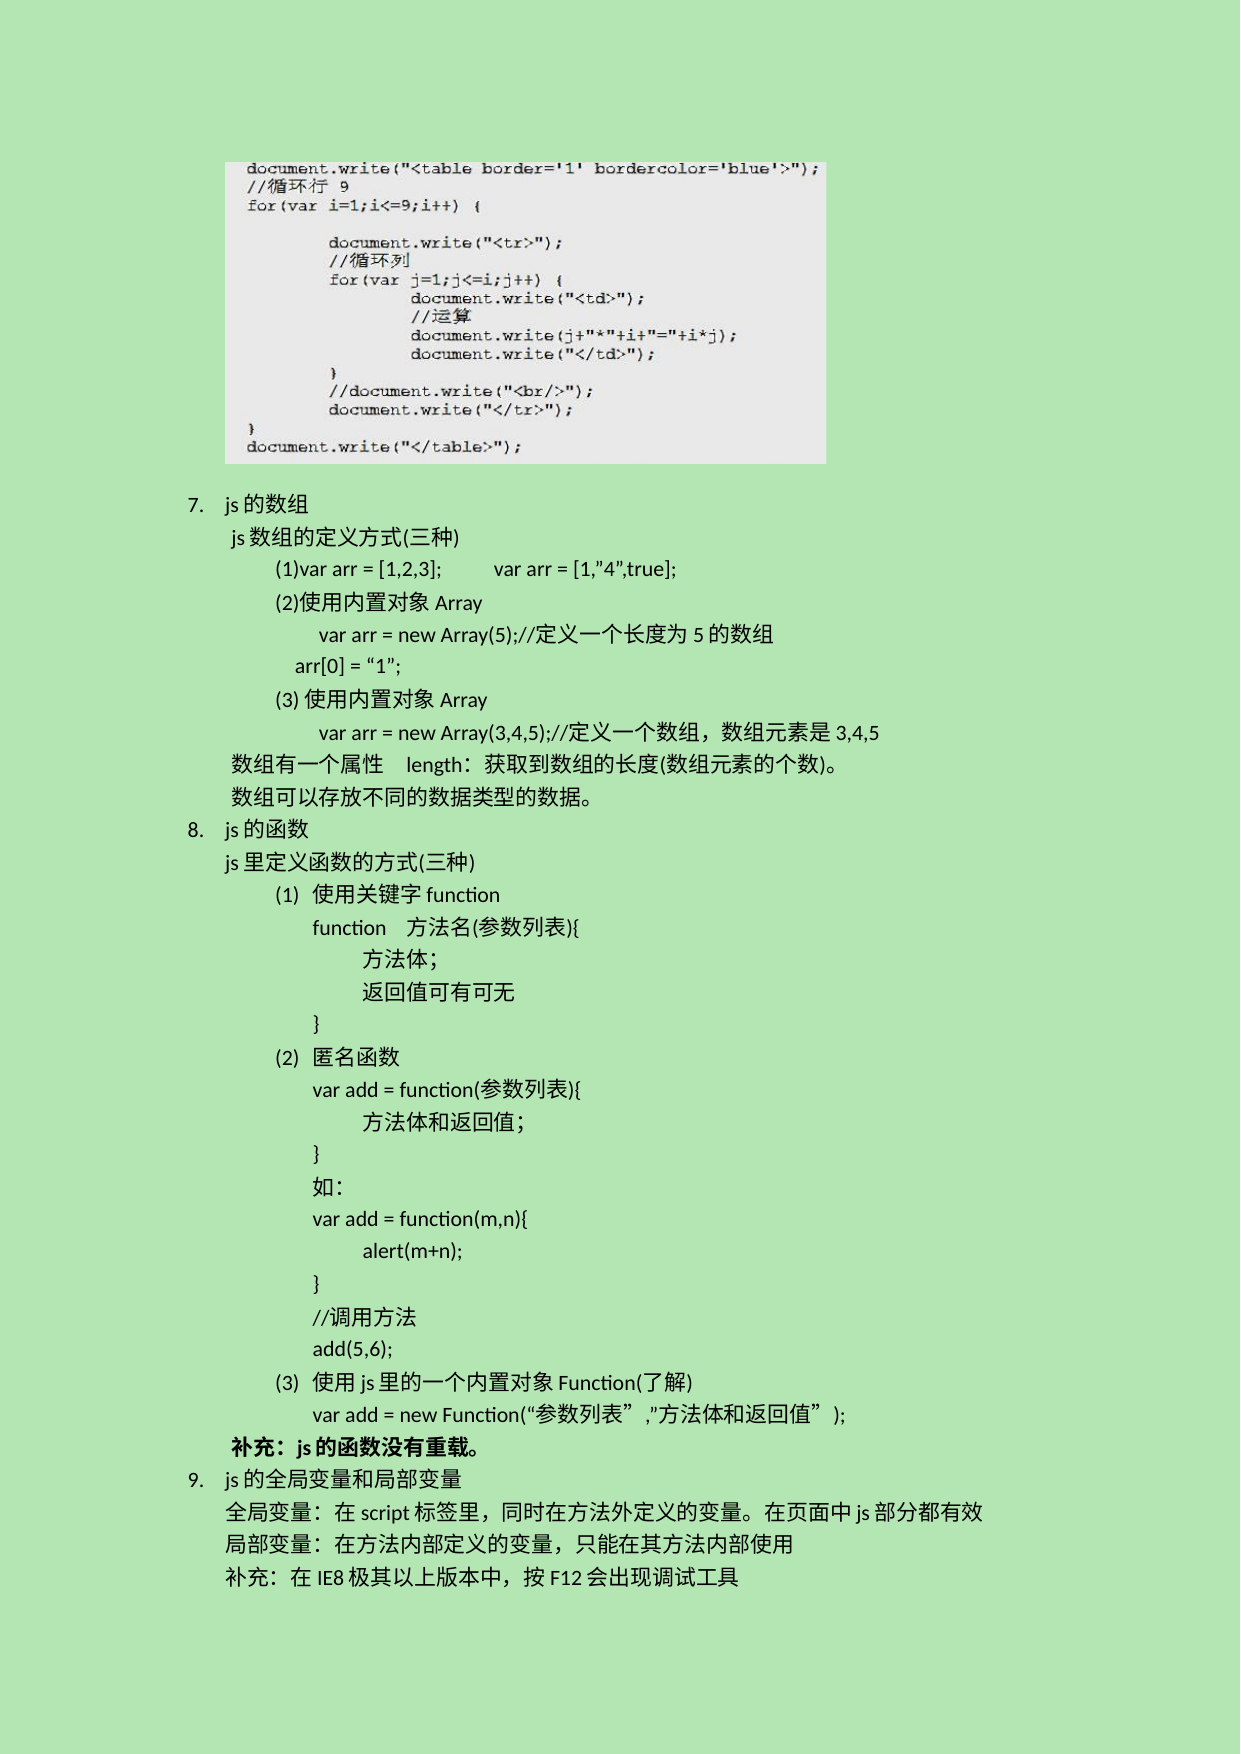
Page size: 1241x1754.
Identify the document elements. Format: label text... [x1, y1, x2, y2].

list } [312, 1267, 1053, 1299]
list js的全局变量和局部变量 [187, 1462, 1053, 1494]
list 补充：在IE8极其以上版本中，按F12会出现调试工具 [225, 1559, 1053, 1592]
list function 方法名(参数列表){ [312, 909, 1053, 942]
list 使用关键字function [275, 877, 1053, 909]
list js的数组 [187, 487, 1053, 519]
list js里定义函数的方式(三种) [225, 844, 1053, 877]
text 补充：js的函数没有重载。 [187, 1429, 1053, 1462]
list 如： [312, 1169, 1053, 1202]
list 匿名函数 [275, 1039, 1053, 1072]
list //调用方法 [312, 1299, 1053, 1332]
list 方法体； [312, 942, 1053, 974]
list var arr = new Array(3,4,5);//定义一个数组，数组元素是3,4,5 [231, 714, 1053, 747]
list 使用js里的一个内置对象Function(了解) [275, 1364, 1053, 1397]
list 局部变量：在方法内部定义的变量，只能在其方法内部使用 [225, 1527, 1053, 1559]
list arr[0] = “1”; [231, 649, 1053, 682]
list (2)使用内置对象Array [231, 584, 1053, 617]
list js的函数 [187, 812, 1053, 844]
list 全局变量：在script标签里，同时在方法外定义的变量。在页面中js部分都有效 [225, 1494, 1053, 1527]
picture [225, 162, 827, 464]
list (1)var arr = [1,2,3]; var arr = [1,”4”,true]; [231, 552, 1053, 584]
list 数组有一个属性 length：获取到数组的长度(数组元素的个数)。 [231, 747, 1053, 779]
list var add = function(参数列表){ [312, 1072, 1053, 1104]
list 返回值可有可无 [312, 974, 1053, 1007]
list } [312, 1137, 1053, 1169]
list var add = new Function(“参数列表”,”方法体和返回值”); [312, 1397, 1053, 1429]
list 方法体和返回值； [312, 1104, 1053, 1137]
list var add = function(m,n){ [312, 1202, 1053, 1234]
list (3) 使用内置对象Array [231, 682, 1053, 714]
list add(5,6); [312, 1332, 1053, 1364]
list js数组的定义方式(三种) [231, 519, 1053, 552]
list 数组可以存放不同的数据类型的数据。 [231, 779, 1053, 812]
list var arr = new Array(5);//定义一个长度为5的数组 [231, 617, 1053, 649]
list } [312, 1007, 1053, 1039]
list alert(m+n); [312, 1234, 1053, 1267]
